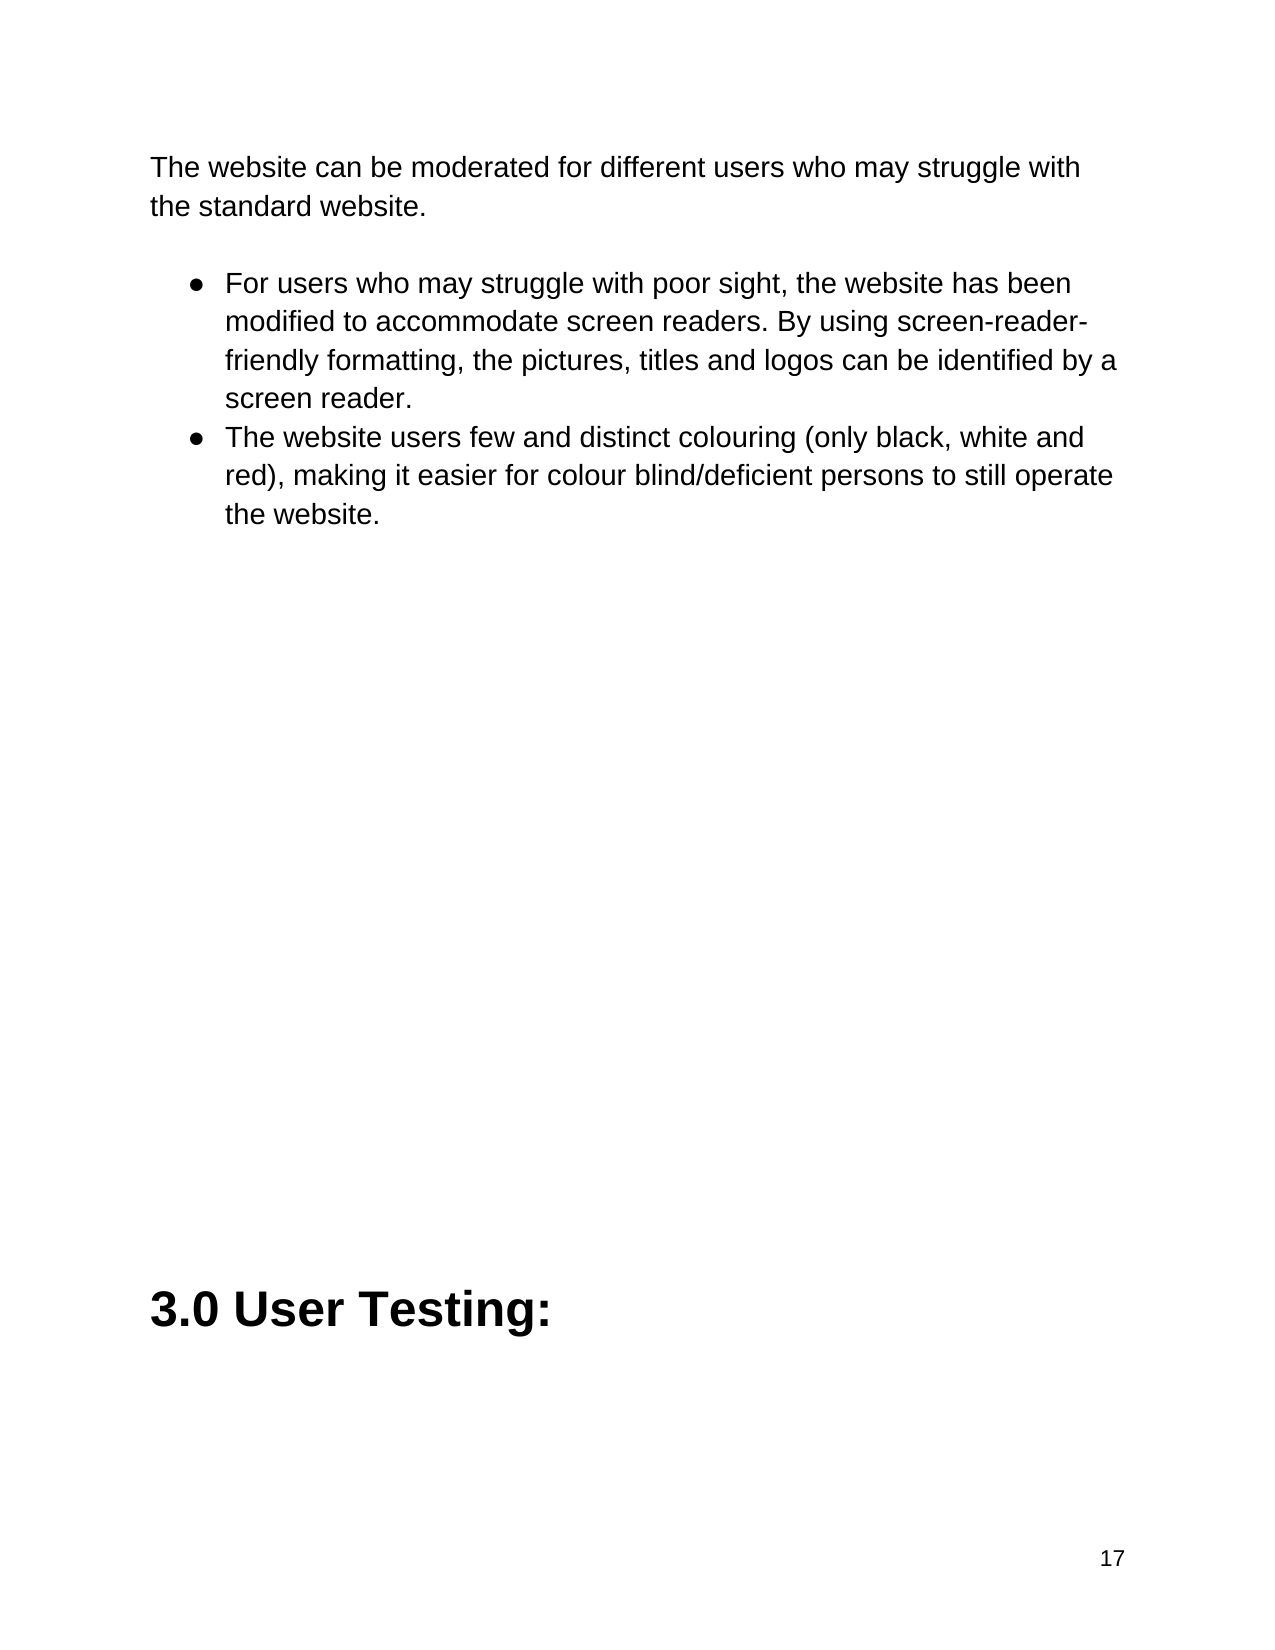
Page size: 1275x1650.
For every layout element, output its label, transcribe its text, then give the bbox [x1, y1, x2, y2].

text The website can be moderated for different users who may struggle with the standard website. [150, 150, 1125, 222]
list For users who may struggle with poor sight, the website has been modified to accommodate screen readers. By using screen-reader-friendly formatting, the pictures, titles and logos can be identified by a screen reader. [187, 266, 1125, 415]
subtitle 3.0 User Testing: [150, 1279, 1125, 1337]
list The website users few and distinct colouring (only black, white and red), making it easier for colour blind/deficient persons to still operate the website. [187, 420, 1125, 530]
